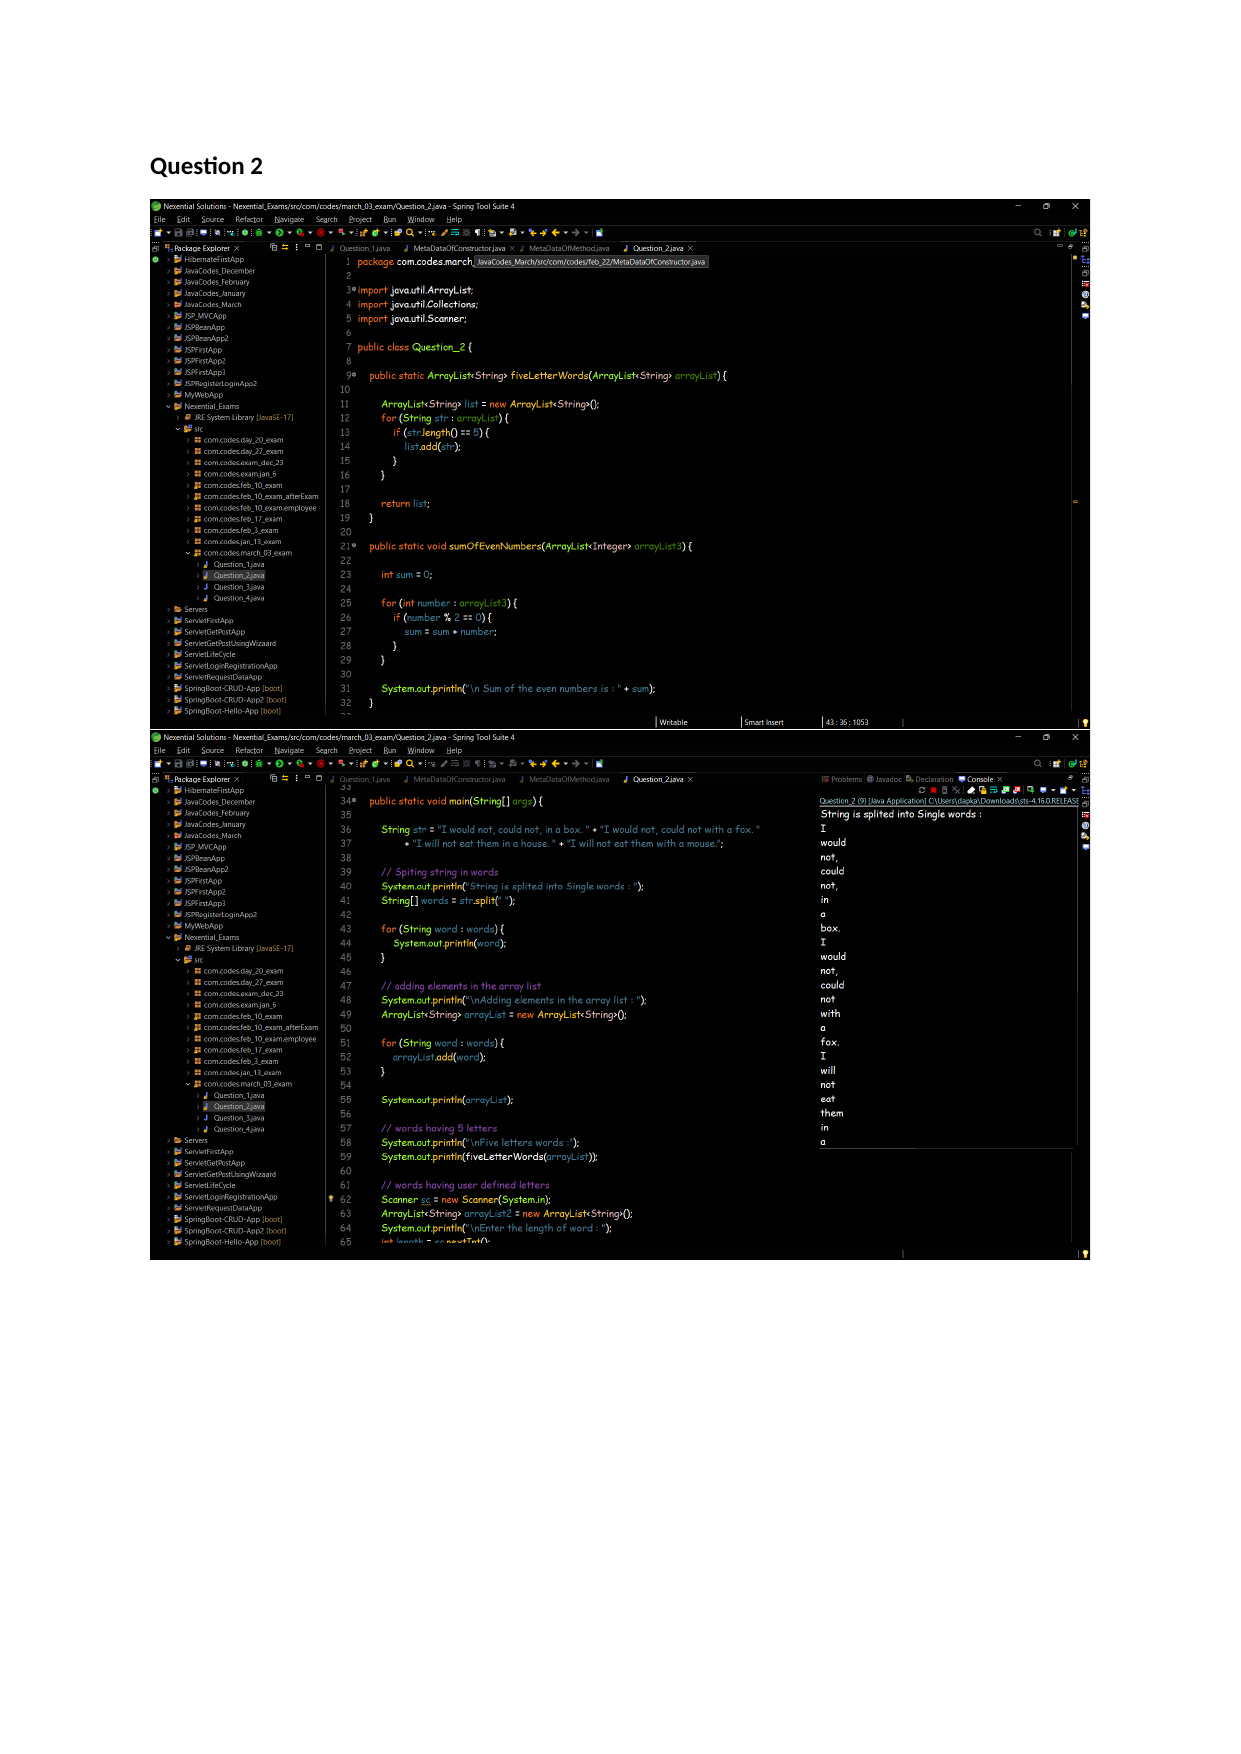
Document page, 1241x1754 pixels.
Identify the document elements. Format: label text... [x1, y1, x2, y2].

text Question 2 [150, 150, 1090, 181]
picture [150, 730, 1091, 1260]
picture [150, 199, 1091, 729]
